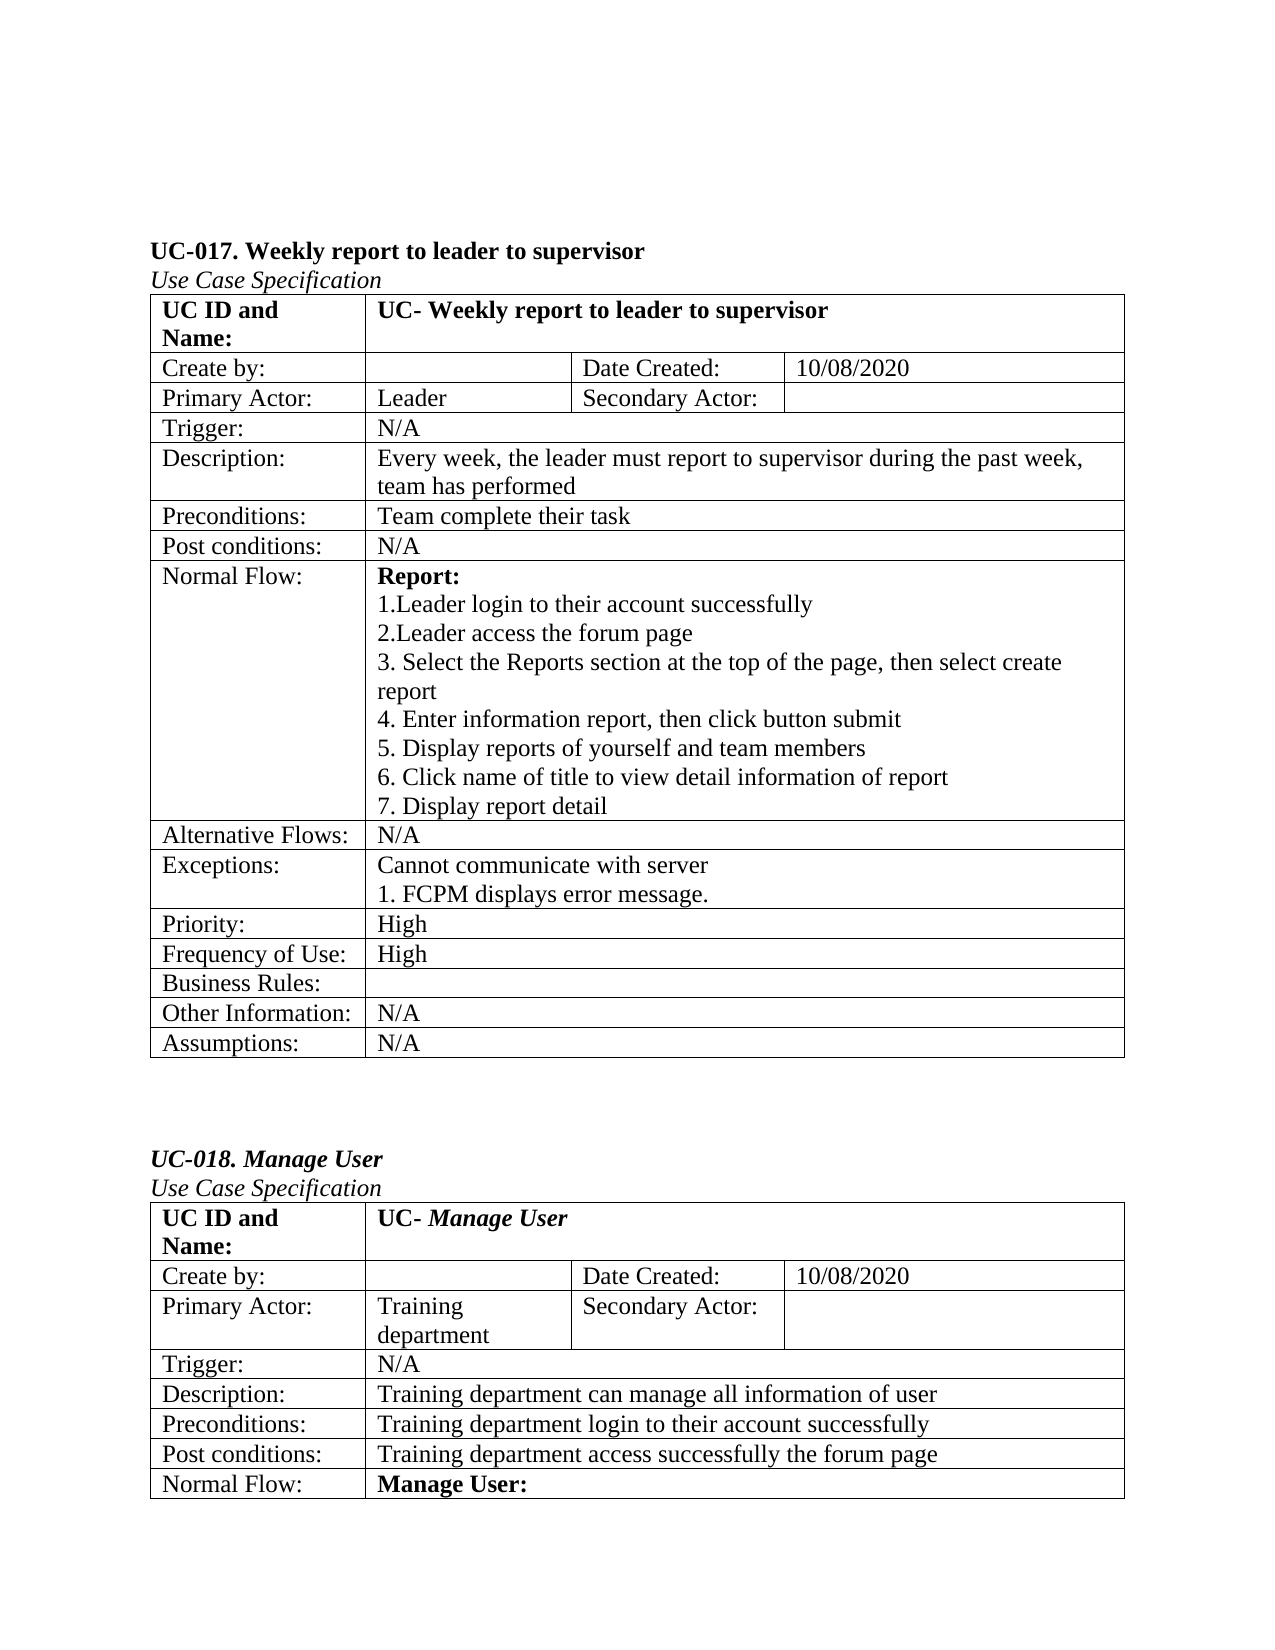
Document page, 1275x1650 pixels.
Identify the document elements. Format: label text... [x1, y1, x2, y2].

table_cell Date Created: [572, 1261, 784, 1290]
table_cell Report: 1.Leader login to their account successfully 2.Leader access the forum page 3. Select the Reports section at the top of the page, then select create report 4. Enter information report, then click button submit 5. Display reports of yourself and team members 6. Click name of title to view detail information of report 7. Display report detail [366, 561, 1124, 819]
table_cell Secondary Actor: [572, 383, 784, 412]
table_cell Create by: [151, 1261, 365, 1290]
table_cell 10/08/2020 [785, 353, 1124, 382]
table_cell Create by: [151, 353, 365, 382]
table_cell Normal Flow: [151, 561, 365, 819]
table_cell Secondary Actor: [572, 1291, 784, 1348]
table_header UC- Weekly report to leader to supervisor [366, 295, 1124, 352]
table_cell Every week, the leader must report to supervisor during the past week, team has performed [366, 443, 1124, 500]
table_cell [366, 969, 1124, 997]
table_cell Description: [151, 1379, 365, 1408]
table_cell Team complete their task [366, 501, 1124, 530]
table_cell Cannot communicate with server 1. FCPM displays error message. [366, 850, 1124, 908]
table_cell Primary Actor: [151, 383, 365, 412]
table_header UC ID and Name: [151, 1203, 365, 1260]
table_cell Preconditions: [151, 1409, 365, 1438]
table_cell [366, 1469, 1124, 1497]
table_cell [366, 353, 571, 382]
table_cell Trigger: [151, 1350, 365, 1378]
table_cell Frequency of Use: [151, 939, 365, 967]
table_cell [785, 383, 1124, 412]
table_cell N/A [366, 1028, 1124, 1057]
table_cell Training department access successfully the forum page [366, 1439, 1124, 1468]
table_cell N/A [366, 1350, 1124, 1378]
table_cell Other Information: [151, 998, 365, 1027]
text Use Case Specification [150, 265, 1125, 294]
table_cell Assumptions: [151, 1028, 365, 1057]
table_cell Alternative Flows: [151, 821, 365, 849]
table_cell Description: [151, 443, 365, 500]
table_cell High [366, 939, 1124, 967]
table_cell [366, 1261, 571, 1290]
table_cell Date Created: [572, 353, 784, 382]
table_cell Training department [366, 1291, 571, 1348]
table_cell Post conditions: [151, 1439, 365, 1468]
table_cell Primary Actor: [151, 1291, 365, 1348]
text UC-018. Manage User [150, 1144, 1125, 1173]
table_cell Business Rules: [151, 969, 365, 997]
table_cell Normal Flow: [151, 1469, 365, 1497]
table_cell Leader [366, 383, 571, 412]
table_cell Exceptions: [151, 850, 365, 908]
table_cell 10/08/2020 [785, 1261, 1124, 1290]
table_cell Trigger: [151, 413, 365, 442]
table_cell Post conditions: [151, 531, 365, 560]
text UC-017. Weekly report to leader to supervisor [150, 236, 1125, 265]
table_cell Training department login to their account successfully [366, 1409, 1124, 1438]
table_cell N/A [366, 531, 1124, 560]
table_cell N/A [366, 413, 1124, 442]
text Use Case Specification [150, 1173, 1125, 1202]
table_cell High [366, 909, 1124, 938]
table_header UC- Manage User [366, 1203, 1124, 1260]
table_cell Preconditions: [151, 501, 365, 530]
table_cell Priority: [151, 909, 365, 938]
table_cell N/A [366, 821, 1124, 849]
table_cell N/A [366, 998, 1124, 1027]
table_cell [785, 1291, 1124, 1348]
table_cell Training department can manage all information of user [366, 1379, 1124, 1408]
table_header UC ID and Name: [151, 295, 365, 352]
